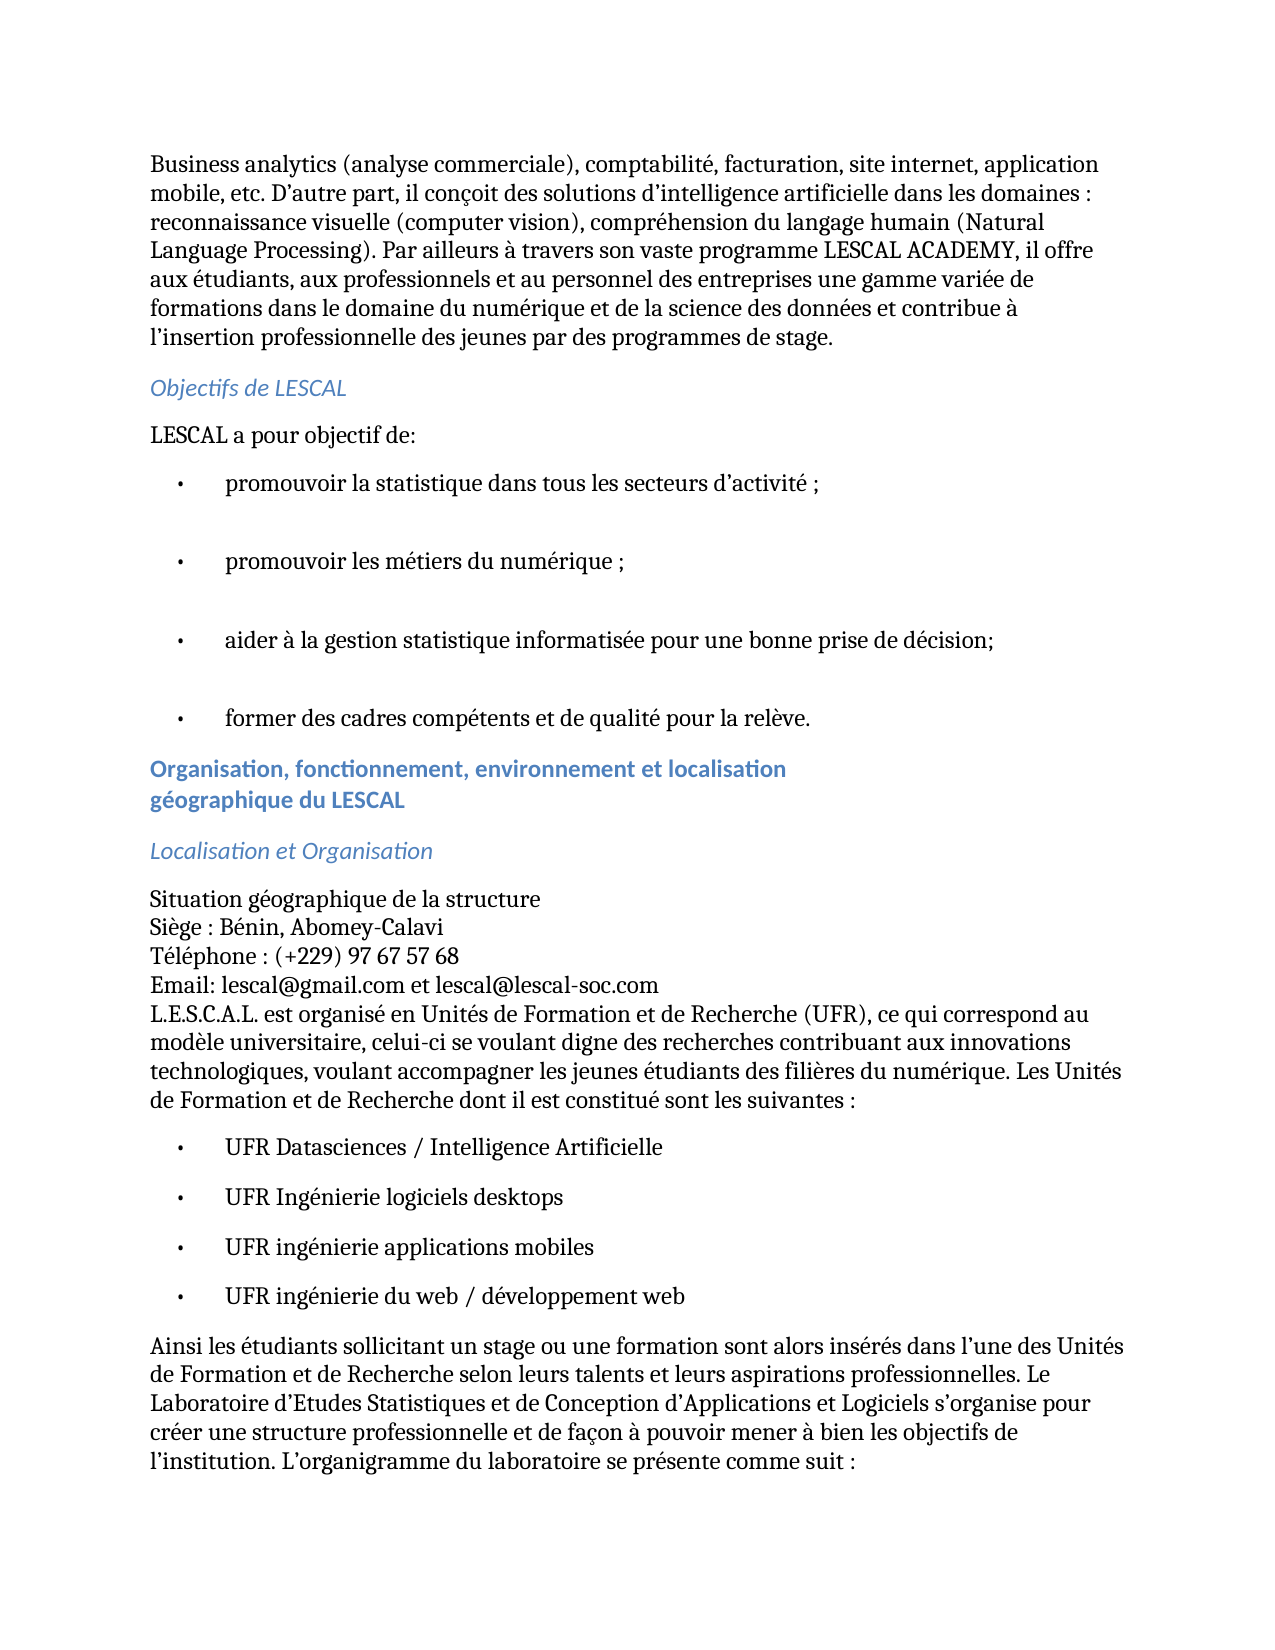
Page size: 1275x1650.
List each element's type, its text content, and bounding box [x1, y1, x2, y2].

list UFR ingénierie du web / développement web [175, 1282, 1125, 1311]
list UFR Ingénierie logiciels desktops [175, 1183, 1125, 1212]
list UFR ingénierie applications mobiles [175, 1232, 1125, 1261]
list promouvoir la statistique dans tous les secteurs d’activité ; [175, 469, 1125, 526]
text LESCAL a pour objectif de: [150, 421, 1125, 450]
text Situation géographique de la structure Siège : Bénin, Abomey-Calavi Téléphone : (+229) 97 67 57 68 Email: lescal@gmail.com et lescal@lescal-soc.com L.E.S.C.A.L. est organisé en Unités de Formation et de Recherche (UFR), ce qui correspond au modèle universitaire, celui-ci se voulant digne des recherches contribuant aux innovations technologiques, voulant accompagner les jeunes étudiants des filières du numérique. Les Unités de Formation et de Recherche dont il est constitué sont les suivantes : [150, 884, 1125, 1114]
list former des cadres compétents et de qualité pour la relève. [175, 704, 1125, 733]
subtitle Objectifs de LESCAL [150, 372, 1125, 403]
subtitle Localisation et Organisation [150, 835, 1125, 866]
list aider à la gestion statistique informatisée pour une bonne prise de décision; [175, 626, 1125, 683]
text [150, 150, 1125, 351]
text Ainsi les étudiants sollicitant un stage ou une formation sont alors insérés dans l’une des Unités de Formation et de Recherche selon leurs talents et leurs aspirations professionnelles. Le Laboratoire d’Etudes Statistiques et de Conception d’Applications et Logiciels s’organise pour créer une structure professionnelle et de façon à pouvoir mener à bien les objectifs de l’institution. L’organigramme du laboratoire se présente comme suit : [150, 1332, 1125, 1475]
list UFR Datasciences / Intelligence Artificielle [175, 1133, 1125, 1162]
list promouvoir les métiers du numérique ; [175, 547, 1125, 605]
subtitle Organisation, fonctionnement, environnement et localisation géographique du LESCAL [150, 753, 1125, 814]
